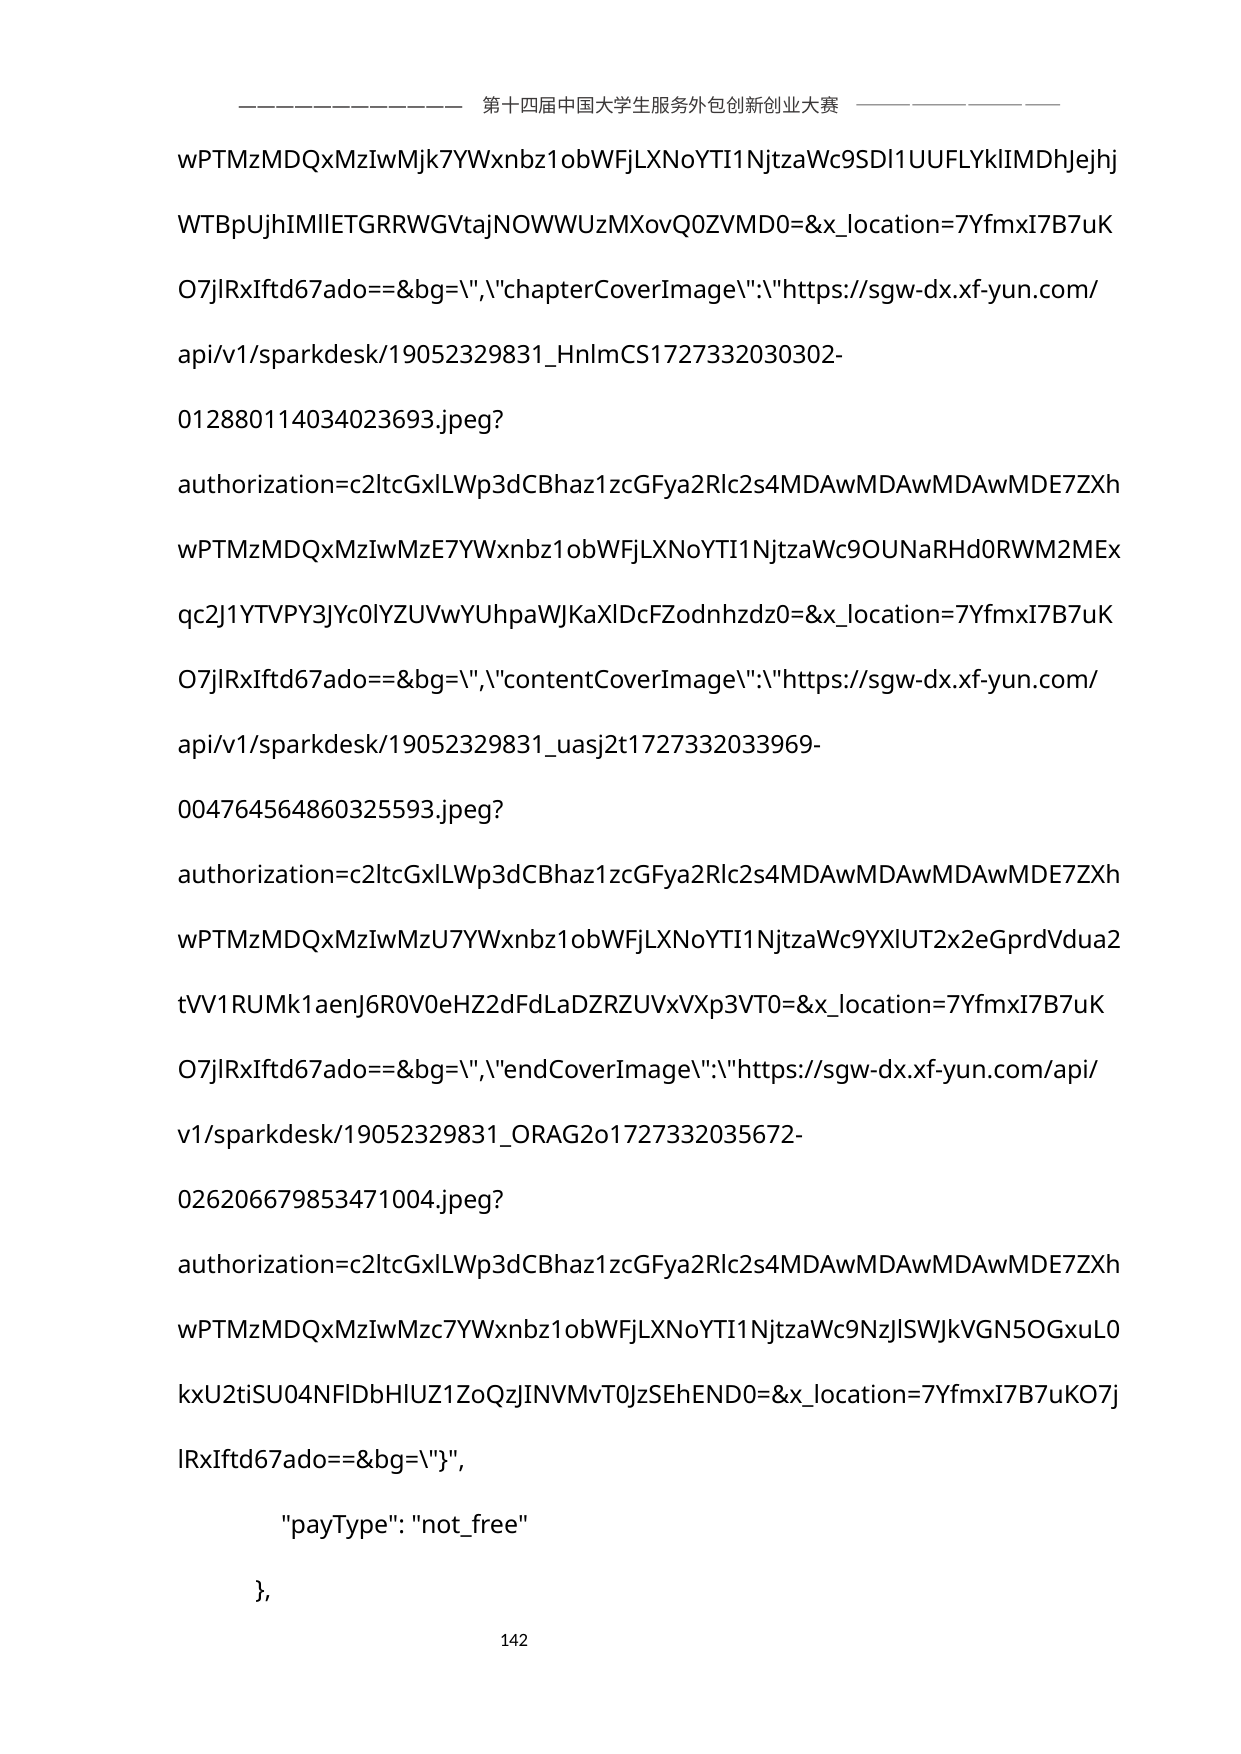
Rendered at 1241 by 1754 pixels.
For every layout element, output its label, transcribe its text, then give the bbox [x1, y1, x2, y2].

text }, [177, 1556, 1122, 1621]
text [177, 126, 1122, 1491]
text "payType": "not_free" [177, 1491, 1122, 1556]
